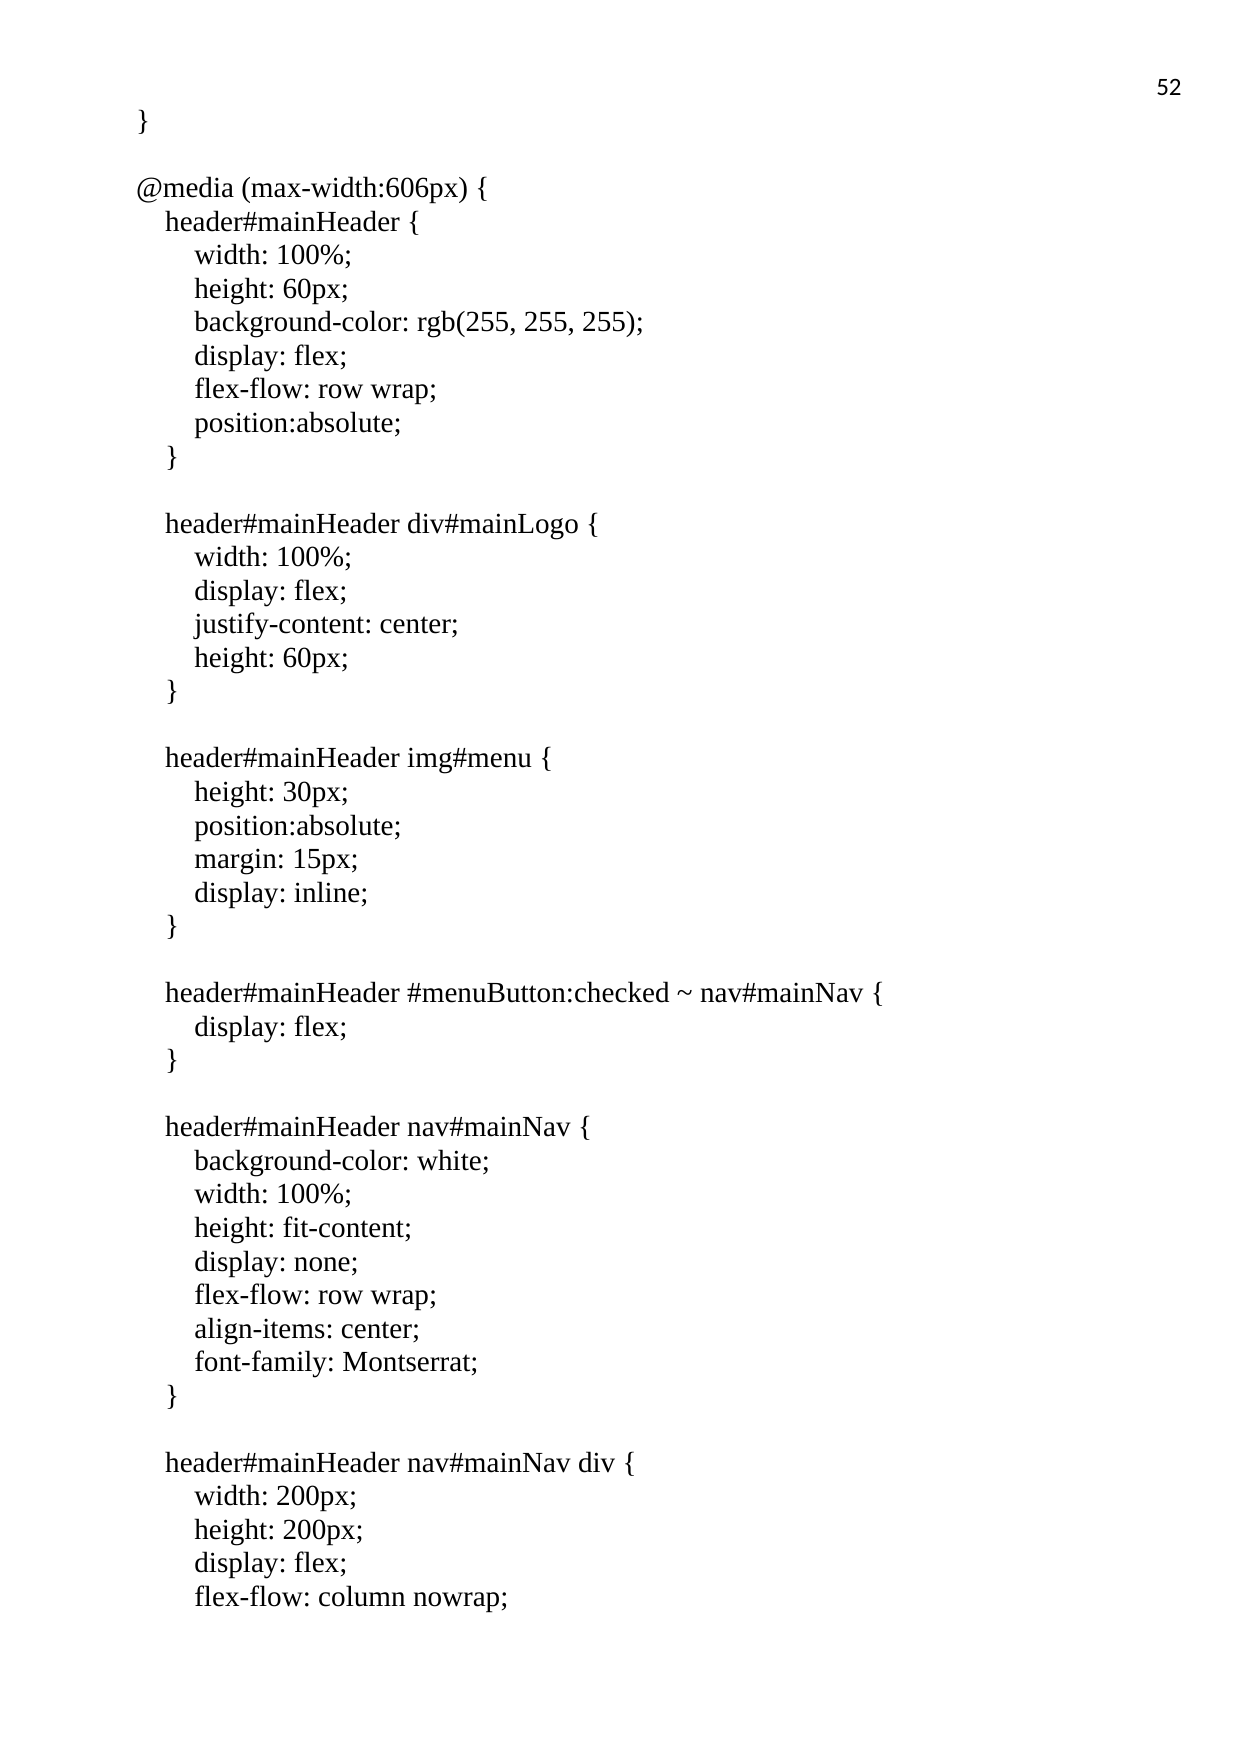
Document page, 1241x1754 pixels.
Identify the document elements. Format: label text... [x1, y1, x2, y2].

text display: flex; [136, 573, 1181, 606]
text position:absolute; [136, 405, 1181, 439]
text width: 100%; [136, 1177, 1181, 1210]
text display: flex; [136, 338, 1181, 372]
text header#mainHeader img#menu { [136, 741, 1181, 774]
text font-family: Montserrat; [136, 1344, 1181, 1378]
text } [136, 1042, 1181, 1076]
text background-color: white; [136, 1143, 1181, 1177]
text display: inline; [136, 875, 1181, 908]
text } [136, 1378, 1181, 1411]
text height: 30px; [136, 774, 1181, 808]
text flex-flow: row wrap; [136, 372, 1181, 405]
text width: 200px; [136, 1478, 1181, 1512]
text height: 200px; [136, 1512, 1181, 1546]
text header#mainHeader nav#mainNav { [136, 1109, 1181, 1143]
text } [136, 673, 1181, 707]
text width: 100%; [136, 539, 1181, 573]
text header#mainHeader div#mainLogo { [136, 506, 1181, 539]
text justify-content: center; [136, 606, 1181, 640]
text height: 60px; [136, 271, 1181, 304]
text height: 60px; [136, 640, 1181, 673]
text width: 100%; [136, 237, 1181, 271]
text display: flex; [136, 1546, 1181, 1579]
text } [136, 103, 1181, 137]
text position:absolute; [136, 808, 1181, 841]
text header#mainHeader nav#mainNav div { [136, 1445, 1181, 1478]
text flex-flow: column nowrap; [136, 1579, 1181, 1613]
text display: flex; [136, 1009, 1181, 1042]
text } [136, 908, 1181, 942]
text display: none; [136, 1244, 1181, 1277]
text } [136, 439, 1181, 472]
text header#mainHeader { [136, 204, 1181, 237]
text @media (max-width:606px) { [136, 170, 1181, 204]
text flex-flow: row wrap; [136, 1277, 1181, 1311]
text background-color: rgb(255, 255, 255); [136, 304, 1181, 338]
text height: fit-content; [136, 1210, 1181, 1244]
text header#mainHeader #menuButton:checked ~ nav#mainNav { [136, 975, 1181, 1009]
text align-items: center; [136, 1311, 1181, 1344]
text margin: 15px; [136, 841, 1181, 875]
